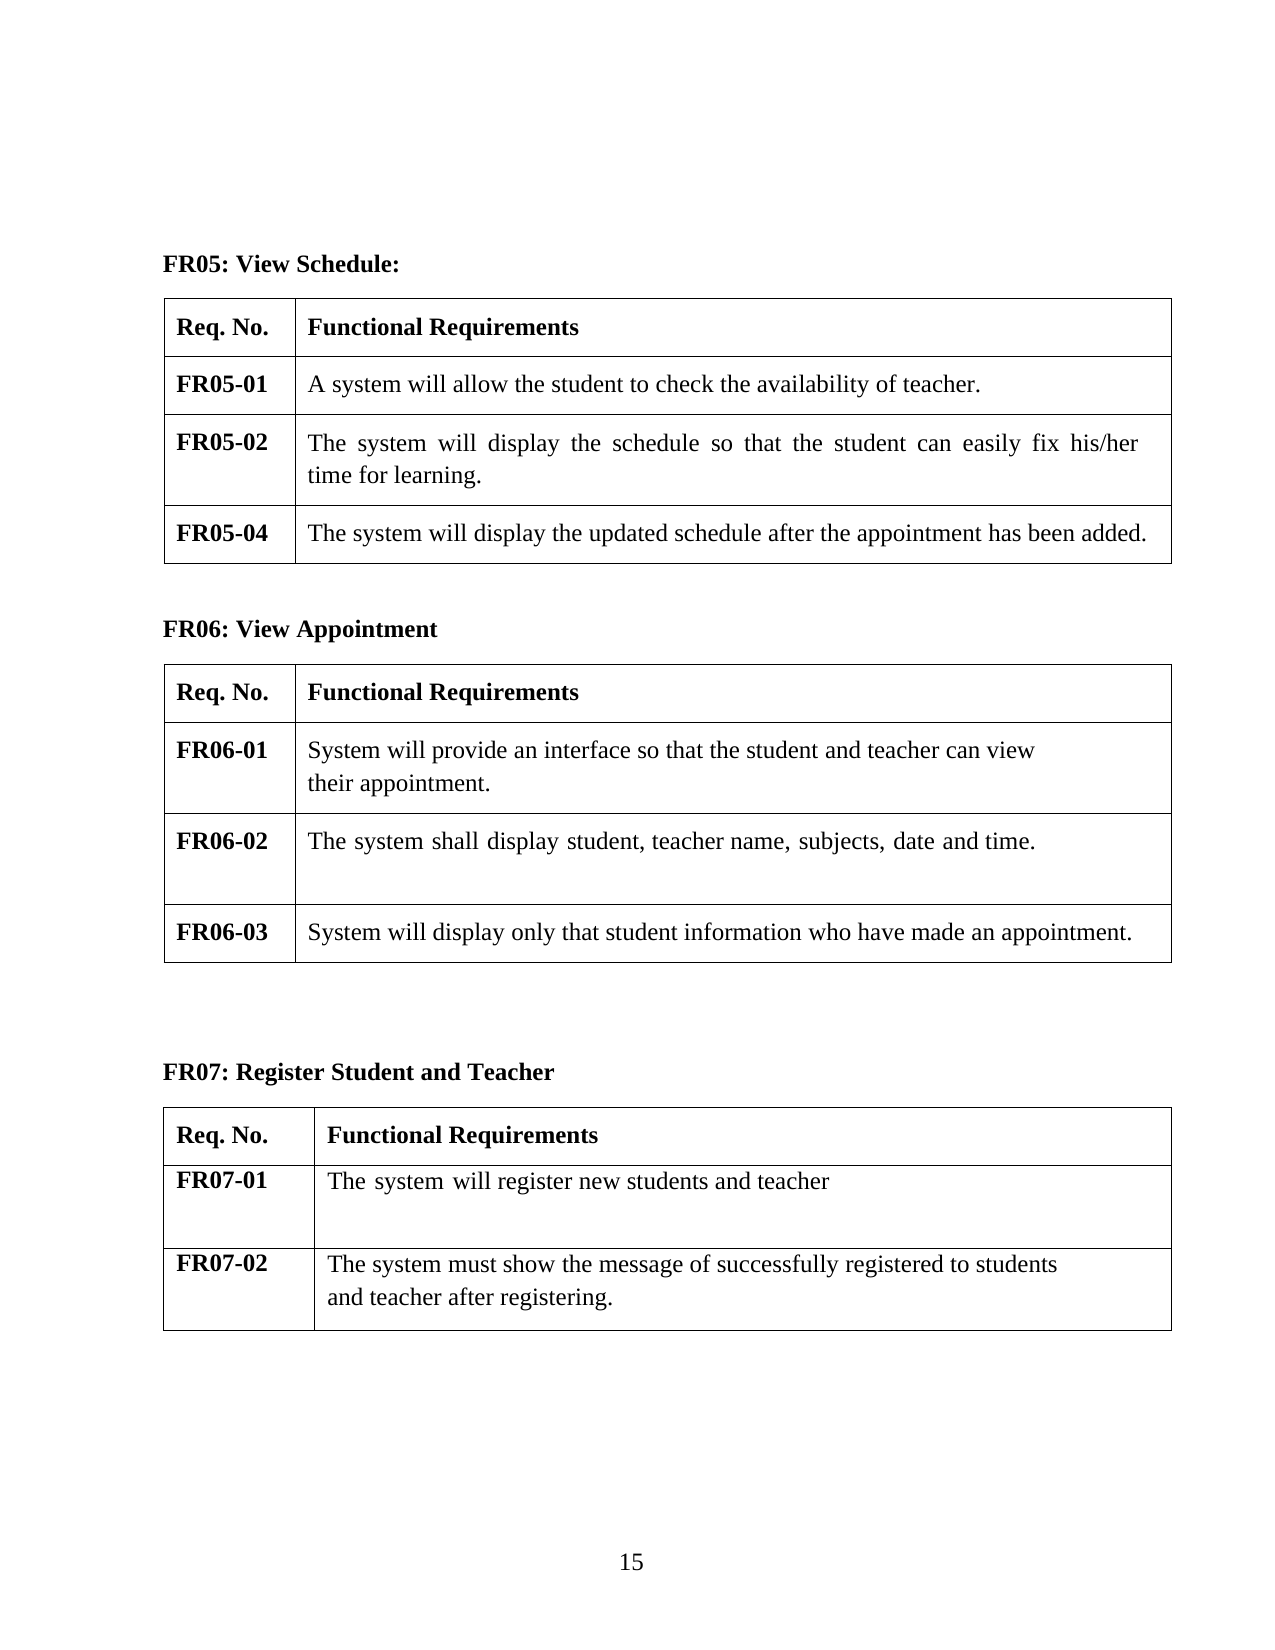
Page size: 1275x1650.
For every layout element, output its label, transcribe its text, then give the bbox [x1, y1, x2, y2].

table_header Req. No. [164, 1108, 314, 1165]
table_cell FR06-03 [165, 905, 295, 962]
table_header Functional Requirements [296, 299, 1171, 356]
table_header Req. No. [165, 299, 295, 356]
table_cell FR06-02 [165, 814, 295, 904]
table_cell System will display only that student information who have made an appointment. [296, 905, 1171, 962]
table_cell FR07-01 [164, 1166, 314, 1248]
table_cell FR05-01 [165, 357, 295, 414]
table_cell The system shall display student, teacher name, subjects, date and time. [296, 814, 1171, 904]
table_cell The system must show the message of successfully registered to students and teacher after registering. [315, 1249, 1171, 1330]
table_cell FR07-02 [164, 1249, 314, 1330]
subtitle FR06: View Appointment [163, 614, 1275, 643]
table_header Functional Requirements [296, 665, 1171, 722]
table_header Req. No. [165, 665, 295, 722]
text FR07: Register Student and Teacher [163, 1057, 1275, 1086]
table_cell The system will display the updated schedule after the appointment has been added. [296, 506, 1171, 563]
table_cell A system will allow the student to check the availability of teacher. [296, 357, 1171, 414]
table_cell FR05-02 [165, 415, 295, 505]
table_cell The system will register new students and teacher [315, 1166, 1171, 1248]
table_cell The system will display the schedule so that the student can easily fix his/her time for learning. [296, 415, 1171, 505]
table_cell System will provide an interface so that the student and teacher can view their appointment. [296, 723, 1171, 813]
table_header Functional Requirements [315, 1108, 1171, 1165]
table_cell FR06-01 [165, 723, 295, 813]
table_cell FR05-04 [165, 506, 295, 563]
